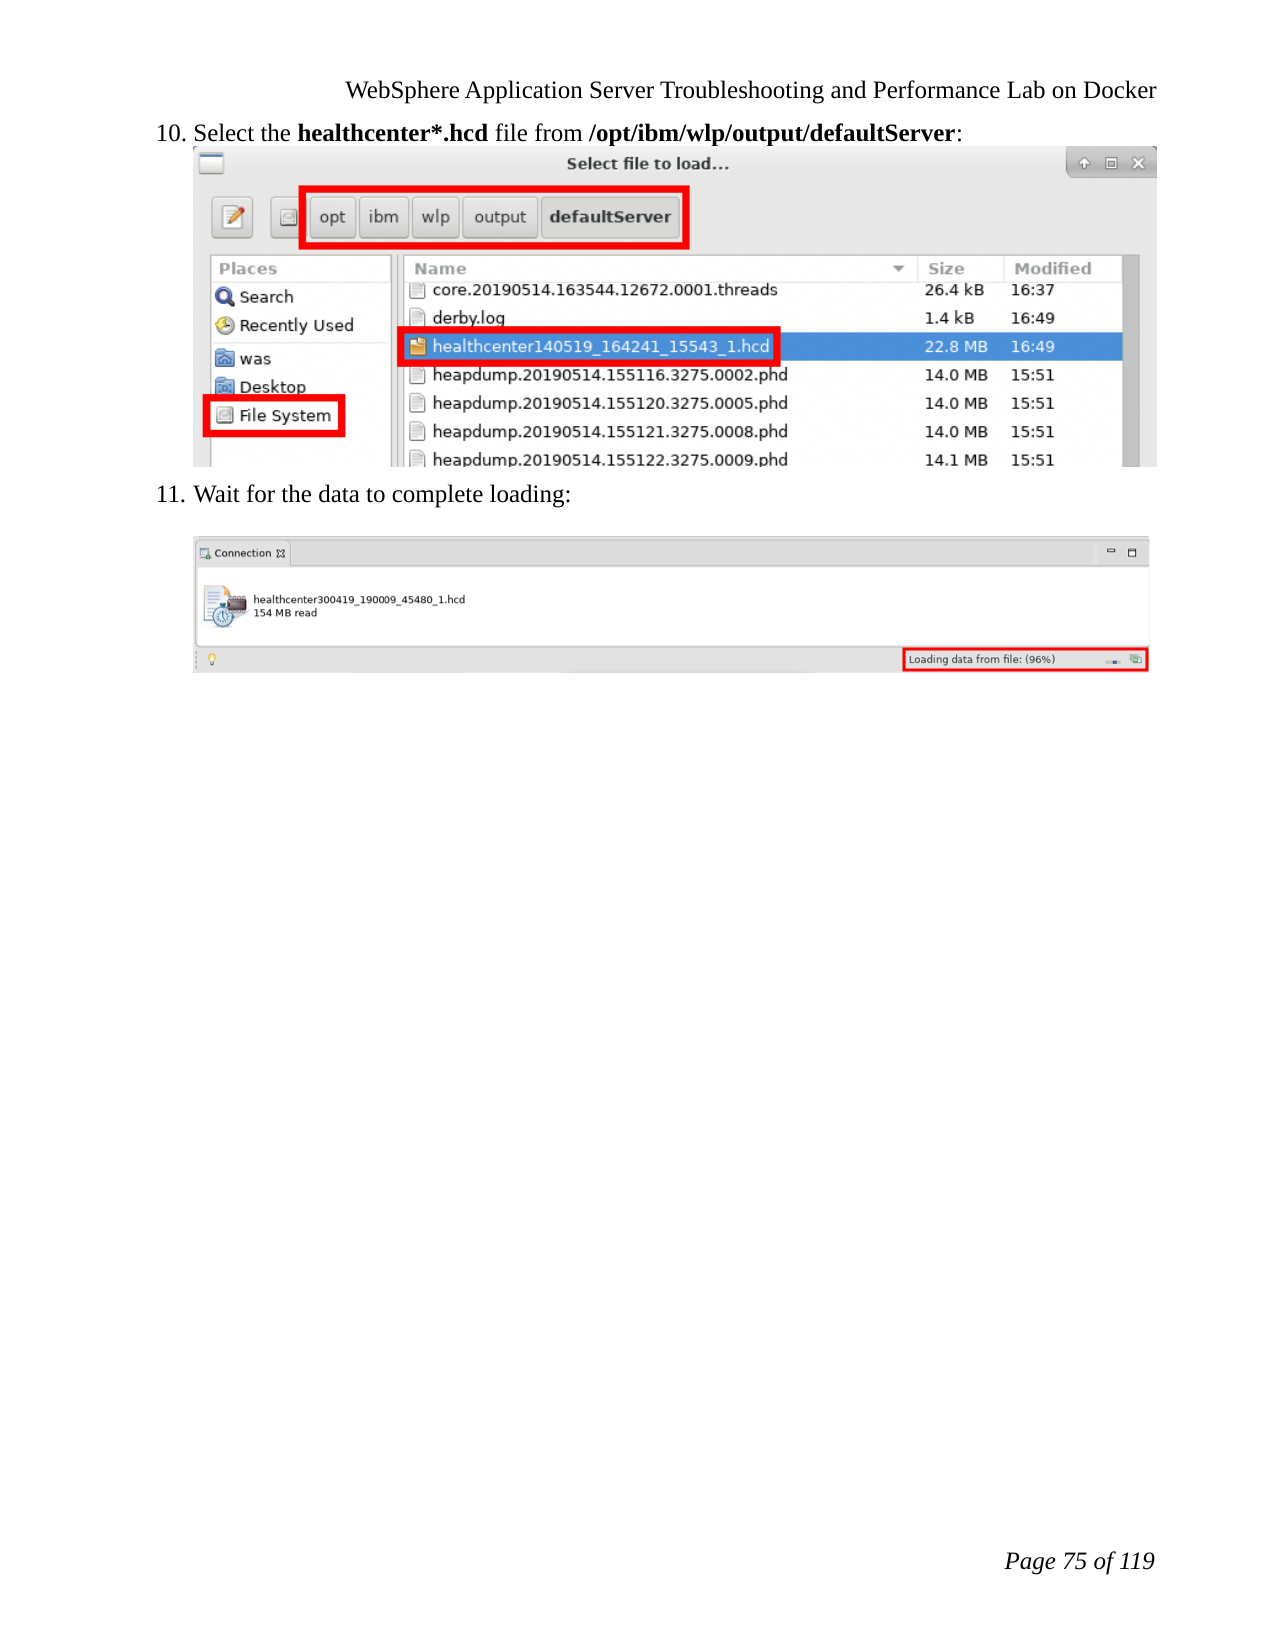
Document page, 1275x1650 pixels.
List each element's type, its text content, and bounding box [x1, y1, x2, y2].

picture [193, 536, 1150, 673]
picture [193, 146, 1157, 467]
